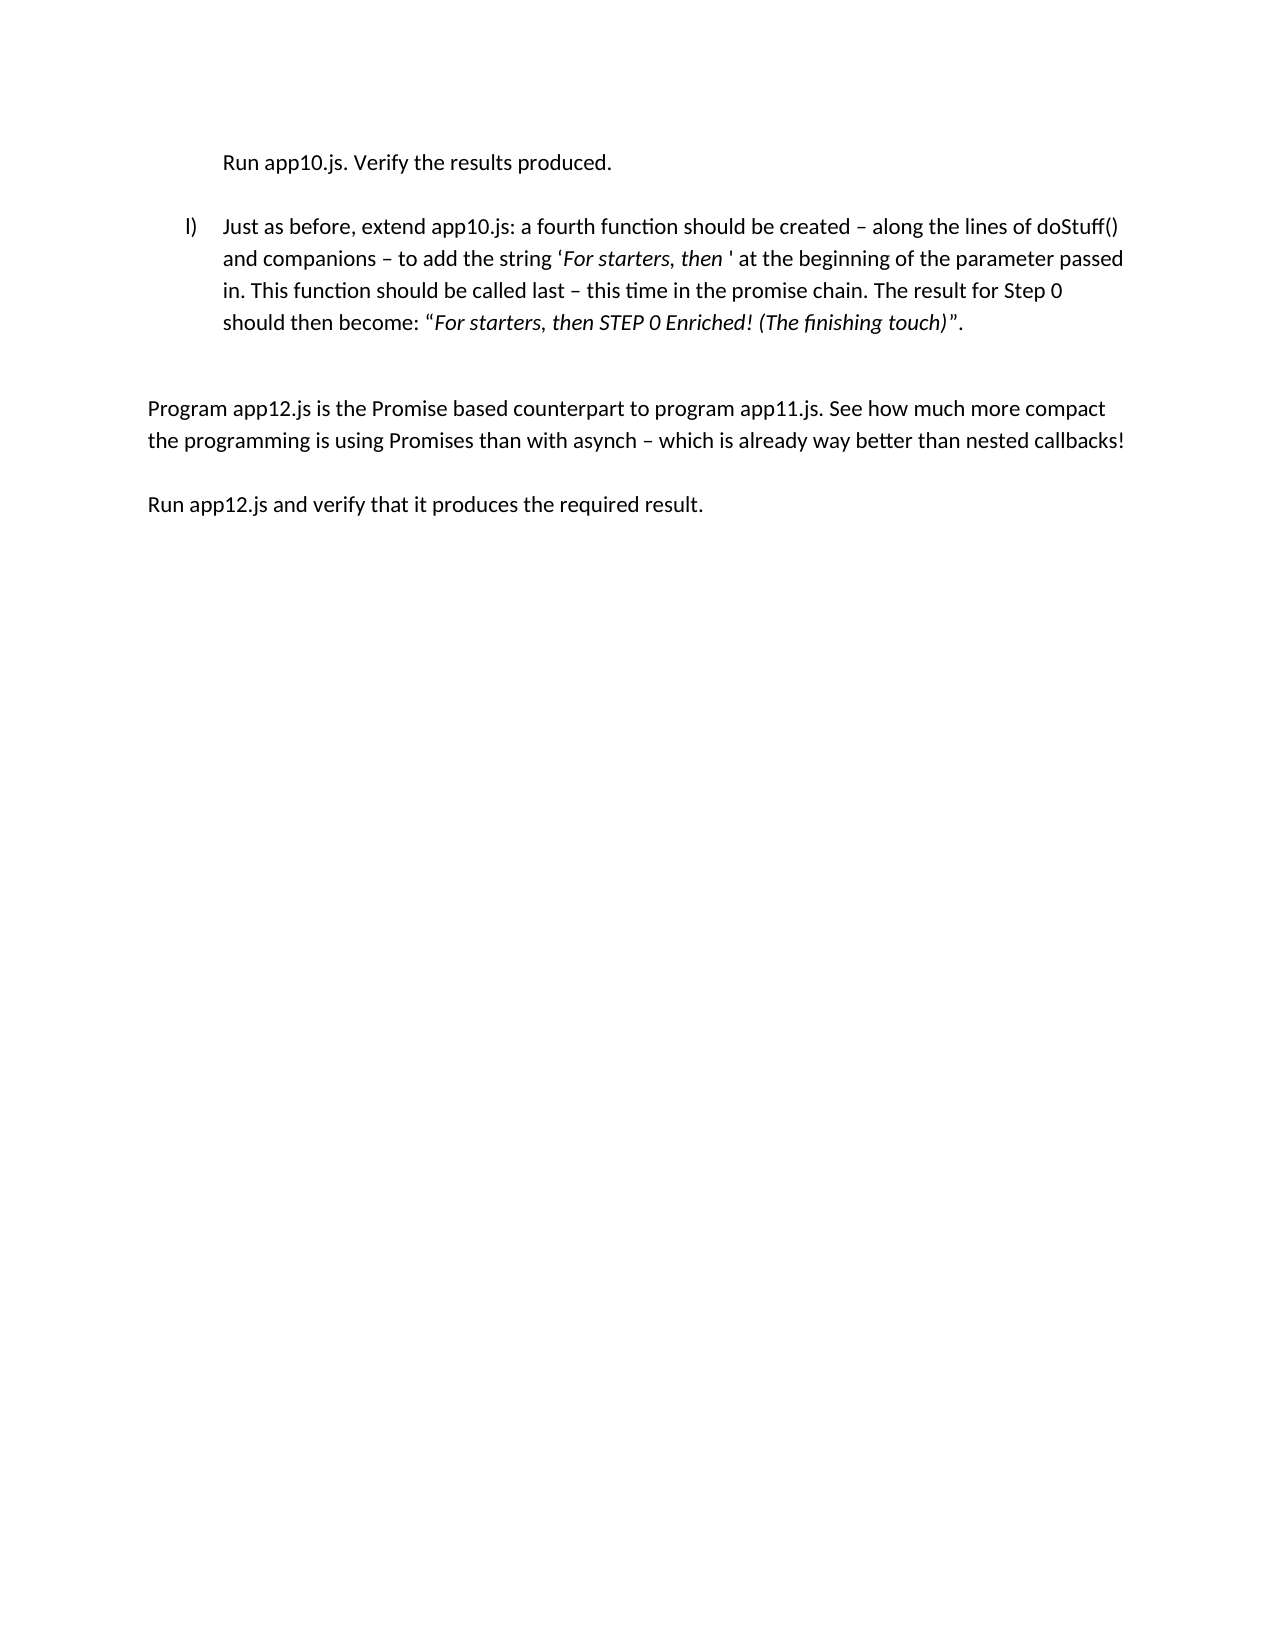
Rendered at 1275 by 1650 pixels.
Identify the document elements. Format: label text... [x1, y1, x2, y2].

list Just as before, extend app10.js: a fourth function should be created – along the lines of doStuff() and companions – to add the string ‘For starters, then ' at the beginning of the parameter passed in. This function should be called last – this time in the promise chain. The result for Step 0 should then become: “For starters, then STEP 0 Enriched! (The finishing touch)”. [185, 212, 1127, 369]
text Program app12.js is the Promise based counterpart to program app11.js. See how much more compact the programming is using Promises than with asynch – which is already way better than nested callbacks! Run app12.js and verify that it produces the required result. [148, 394, 1127, 583]
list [185, 148, 1127, 208]
